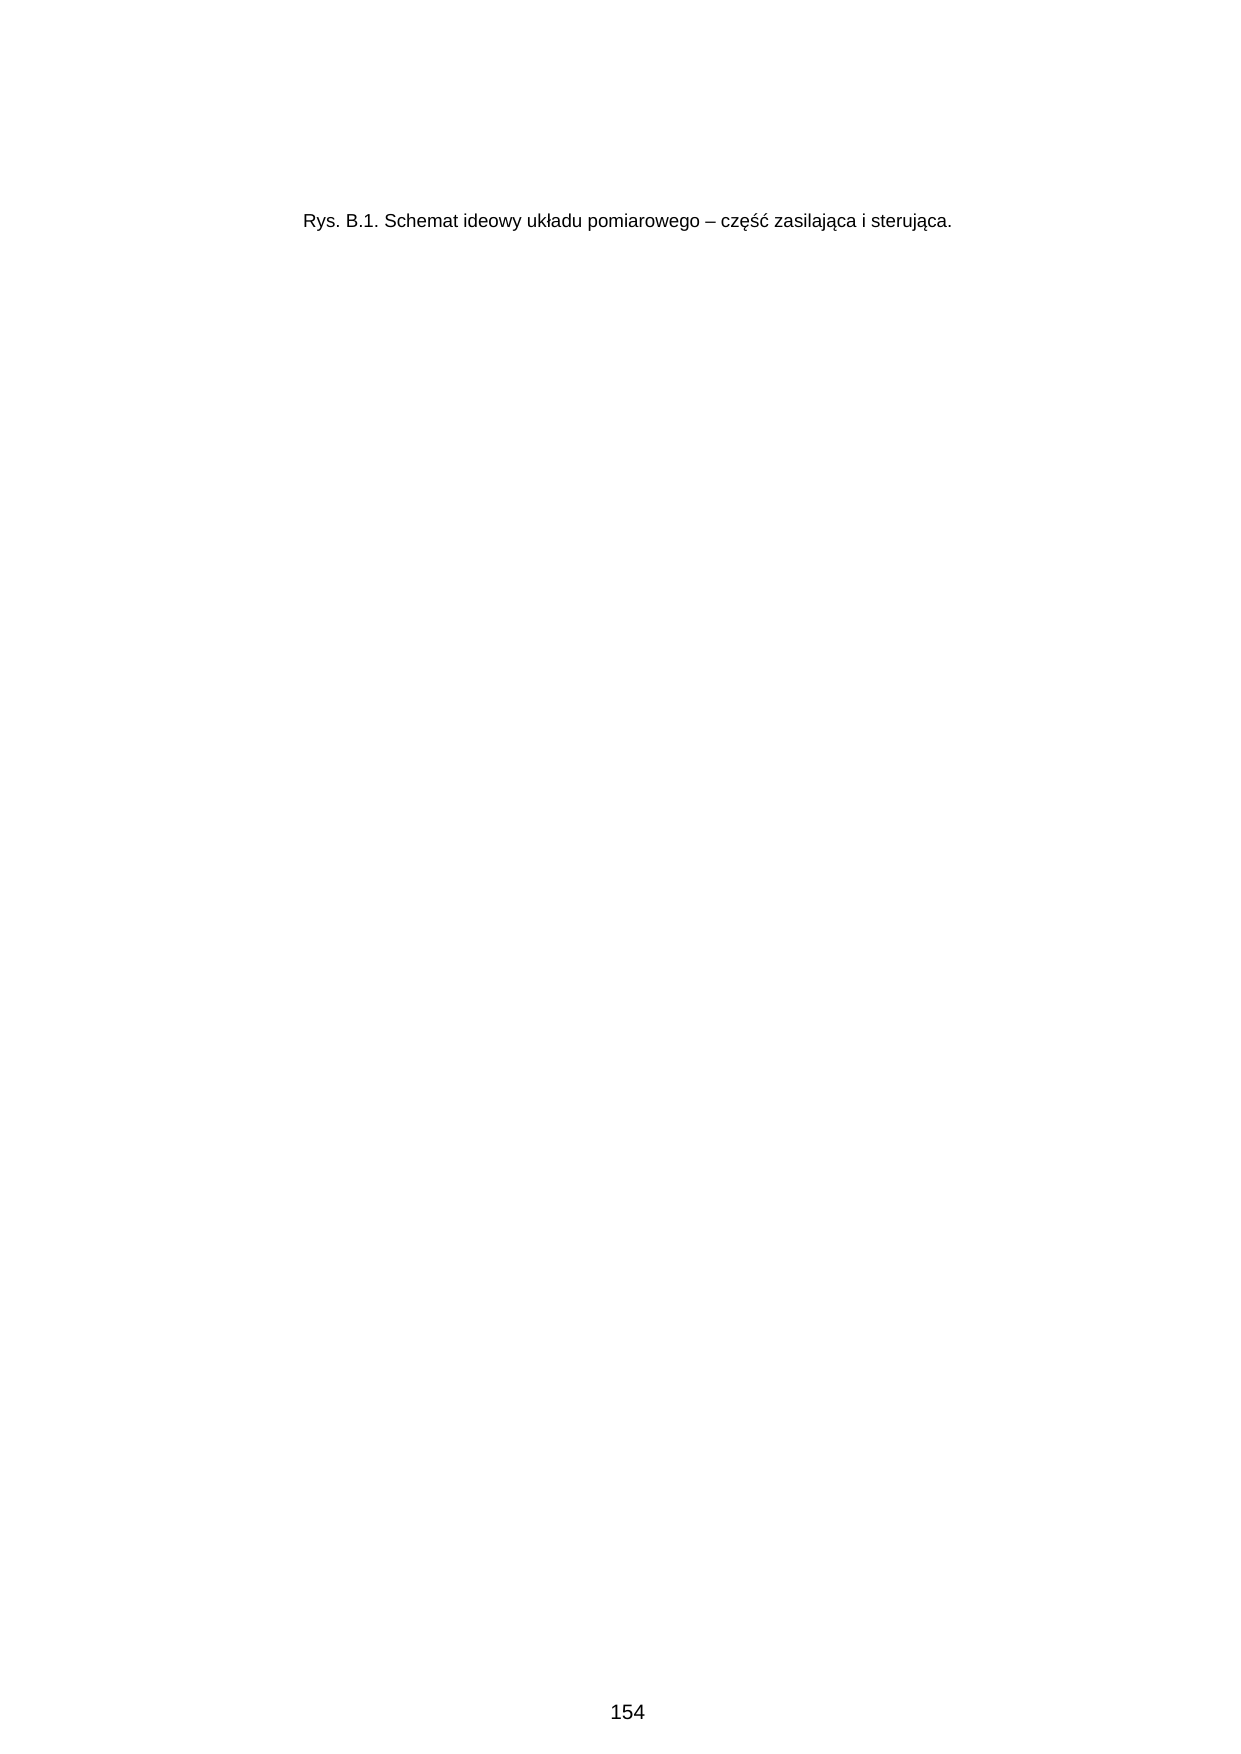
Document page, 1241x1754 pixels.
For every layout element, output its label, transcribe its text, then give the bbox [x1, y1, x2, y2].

subtitle Rys. B.1. Schemat ideowy układu pomiarowego – część zasilająca i sterująca. [148, 210, 1033, 231]
